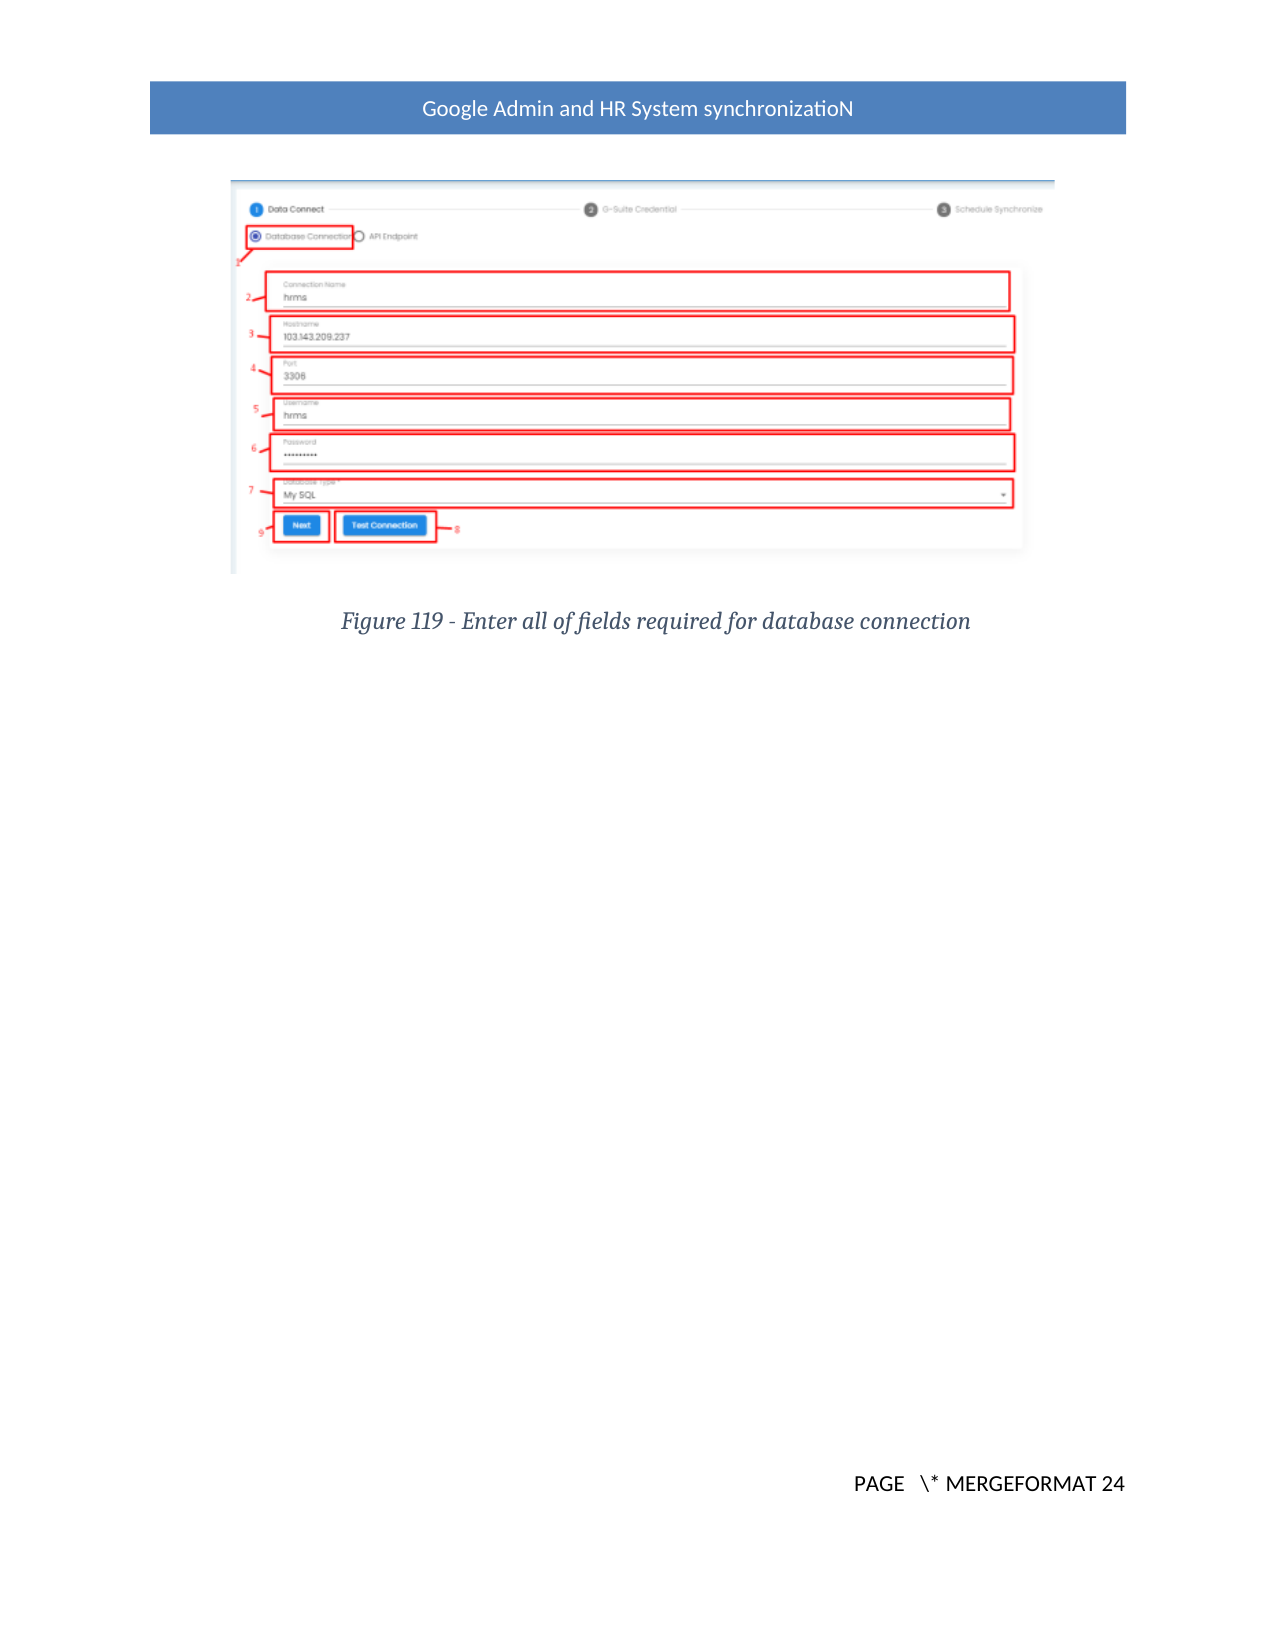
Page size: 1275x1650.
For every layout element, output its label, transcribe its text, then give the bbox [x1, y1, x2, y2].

picture [230, 180, 1055, 574]
